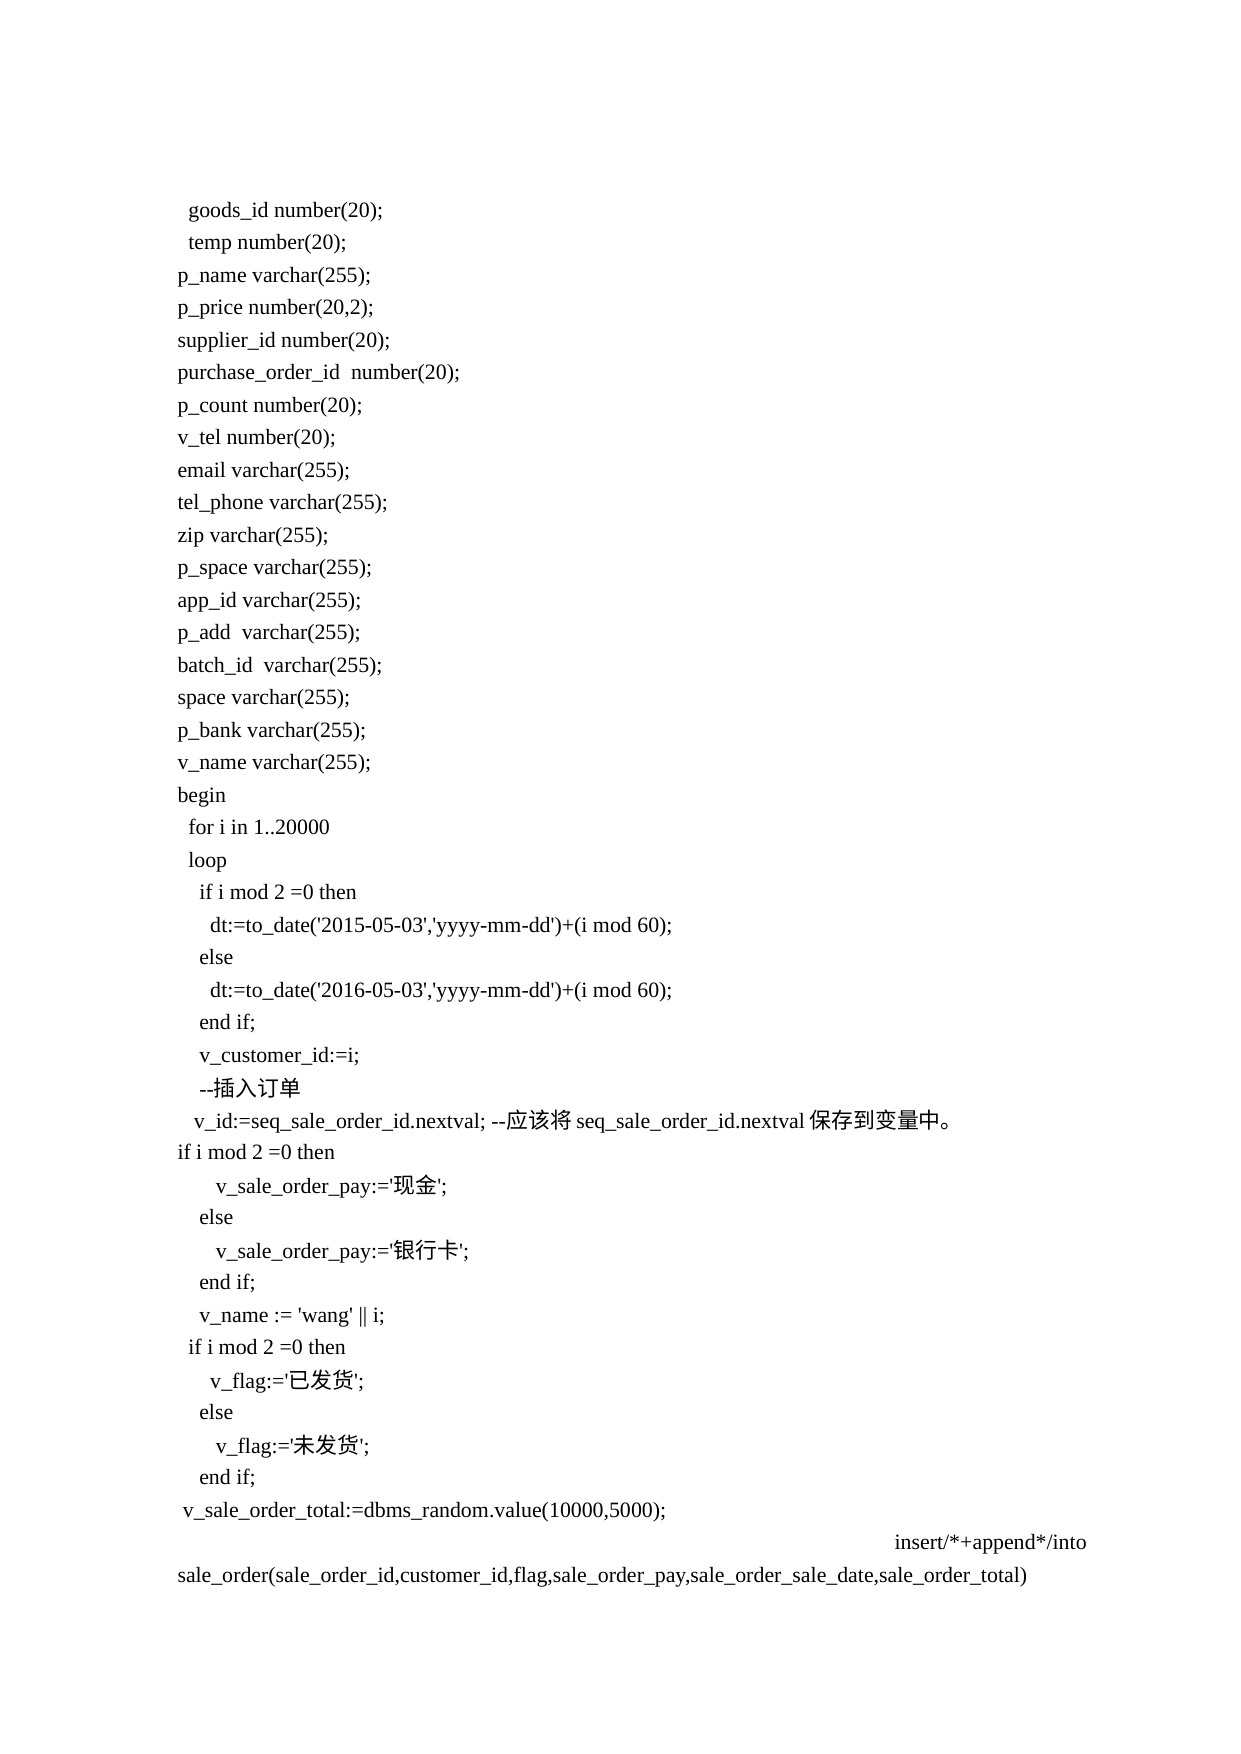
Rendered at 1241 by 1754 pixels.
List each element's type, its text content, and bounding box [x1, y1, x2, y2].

text app_id varchar(255); [177, 583, 1087, 615]
text end if; [177, 1460, 1087, 1493]
text if i mod 2 =0 then [177, 1330, 1087, 1363]
text v_id:=seq_sale_order_id.nextval; --应该将seq_sale_order_id.nextval保存到变量中。 [177, 1103, 1087, 1135]
text v_flag:='未发货'; [177, 1428, 1087, 1460]
text p_count number(20); [177, 388, 1087, 420]
text v_flag:='已发货'; [177, 1363, 1087, 1395]
text p_name varchar(255); [177, 258, 1087, 290]
text space varchar(255); [177, 680, 1087, 713]
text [177, 1525, 1087, 1590]
text purchase_order_id number(20); [177, 355, 1087, 388]
text v_sale_order_total:=dbms_random.value(10000,5000); [177, 1493, 1087, 1525]
text dt:=to_date('2016-05-03','yyyy-mm-dd')+(i mod 60); [177, 973, 1087, 1005]
text v_name := 'wang' || i; [177, 1298, 1087, 1330]
text end if; [177, 1265, 1087, 1298]
text loop [177, 843, 1087, 875]
text end if; [177, 1005, 1087, 1038]
text v_sale_order_pay:='银行卡'; [177, 1233, 1087, 1265]
text v_customer_id:=i; [177, 1038, 1087, 1070]
text else [177, 940, 1087, 973]
text batch_id varchar(255); [177, 648, 1087, 680]
text else [177, 1200, 1087, 1233]
text --插入订单 [177, 1070, 1087, 1103]
text if i mod 2 =0 then [177, 1135, 1087, 1168]
text p_price number(20,2); [177, 290, 1087, 323]
text v_tel number(20); [177, 420, 1087, 453]
text email varchar(255); [177, 453, 1087, 485]
text temp number(20); [177, 225, 1087, 258]
text p_add varchar(255); [177, 615, 1087, 648]
text else [177, 1395, 1087, 1428]
text v_name varchar(255); [177, 745, 1087, 778]
text supplier_id number(20); [177, 323, 1087, 355]
text begin [177, 778, 1087, 810]
text dt:=to_date('2015-05-03','yyyy-mm-dd')+(i mod 60); [177, 908, 1087, 940]
text zip varchar(255); [177, 518, 1087, 550]
text goods_id number(20); [177, 193, 1087, 225]
text for i in 1..20000 [177, 810, 1087, 843]
text tel_phone varchar(255); [177, 485, 1087, 518]
text p_bank varchar(255); [177, 713, 1087, 745]
text if i mod 2 =0 then [177, 875, 1087, 908]
text p_space varchar(255); [177, 550, 1087, 583]
text v_sale_order_pay:='现金'; [177, 1168, 1087, 1200]
